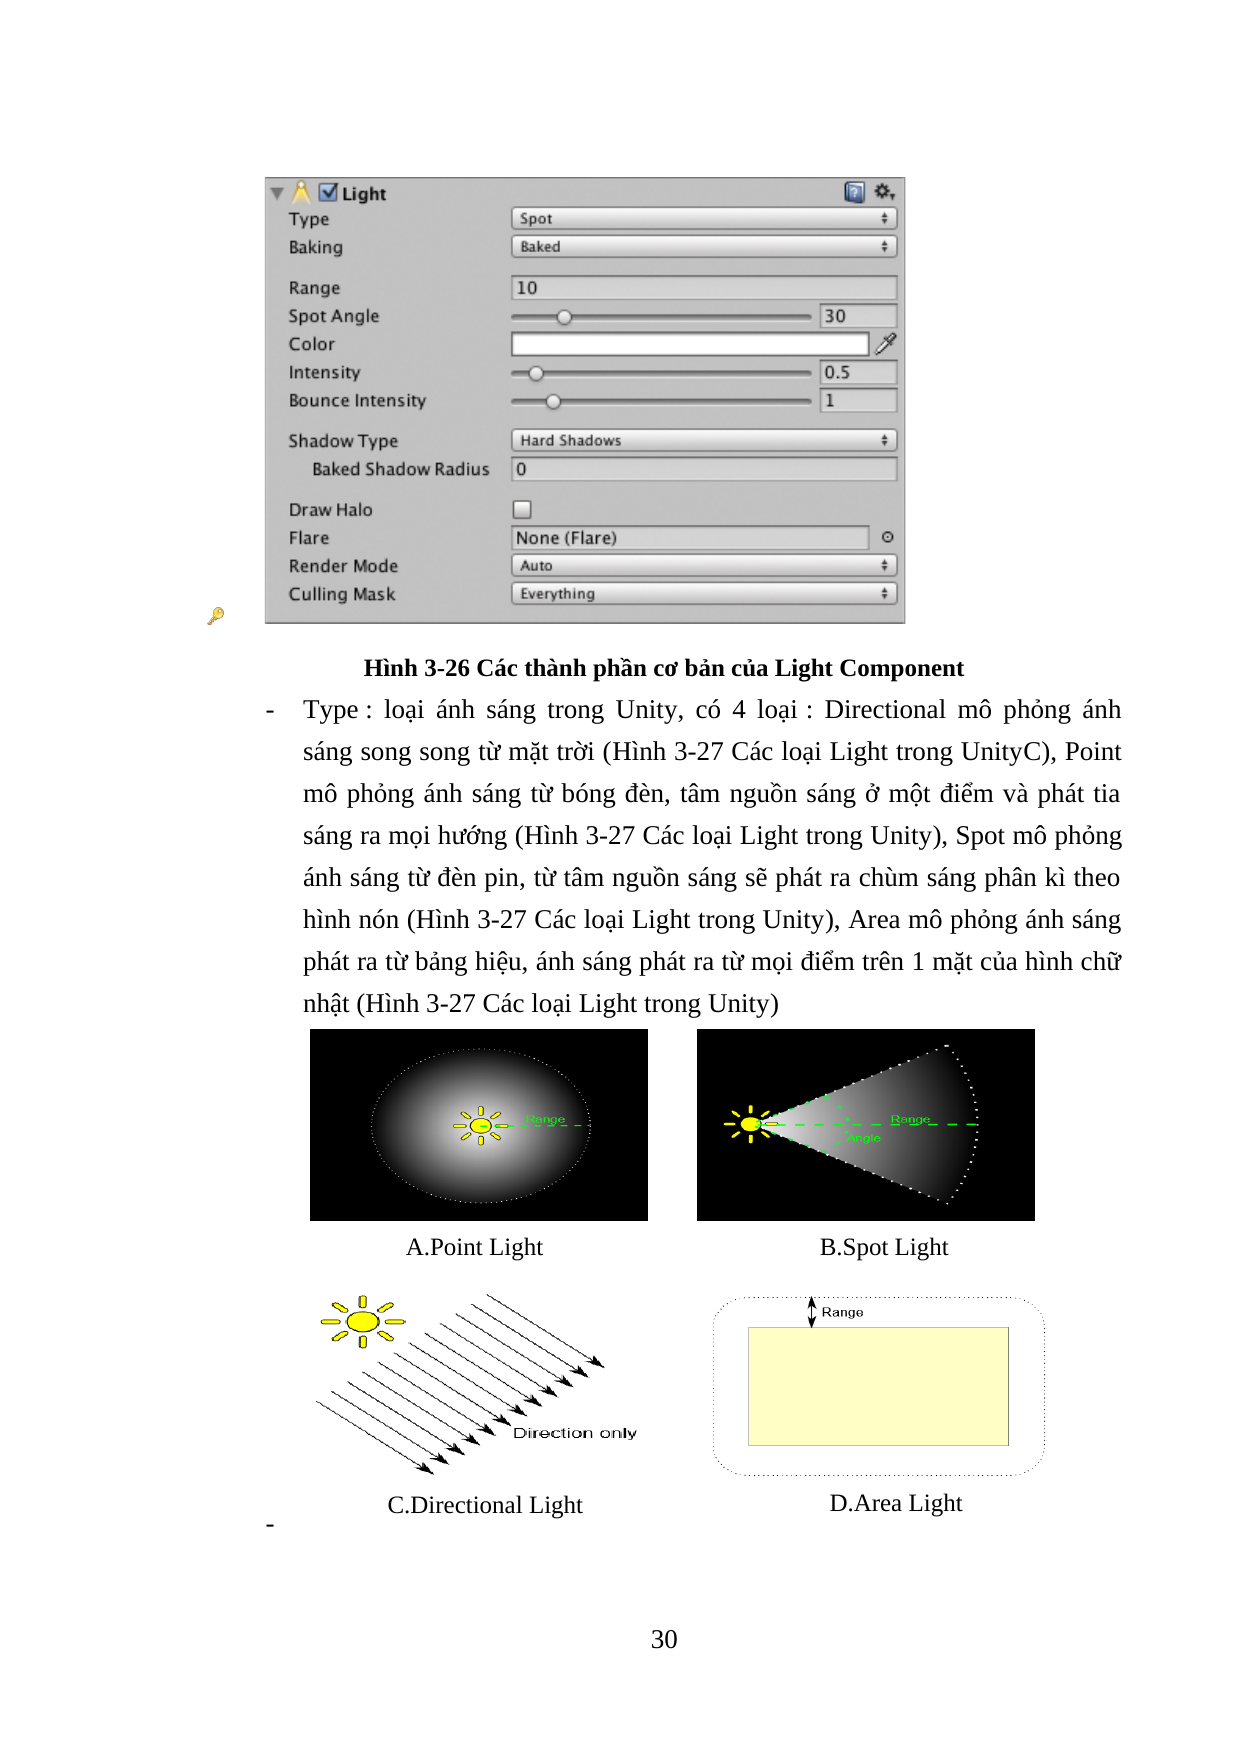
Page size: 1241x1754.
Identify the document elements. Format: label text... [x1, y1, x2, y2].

picture [264, 177, 906, 624]
picture [697, 1029, 1035, 1221]
picture [705, 1293, 1051, 1480]
picture [207, 607, 224, 625]
picture [310, 1029, 648, 1221]
picture [302, 1288, 648, 1480]
